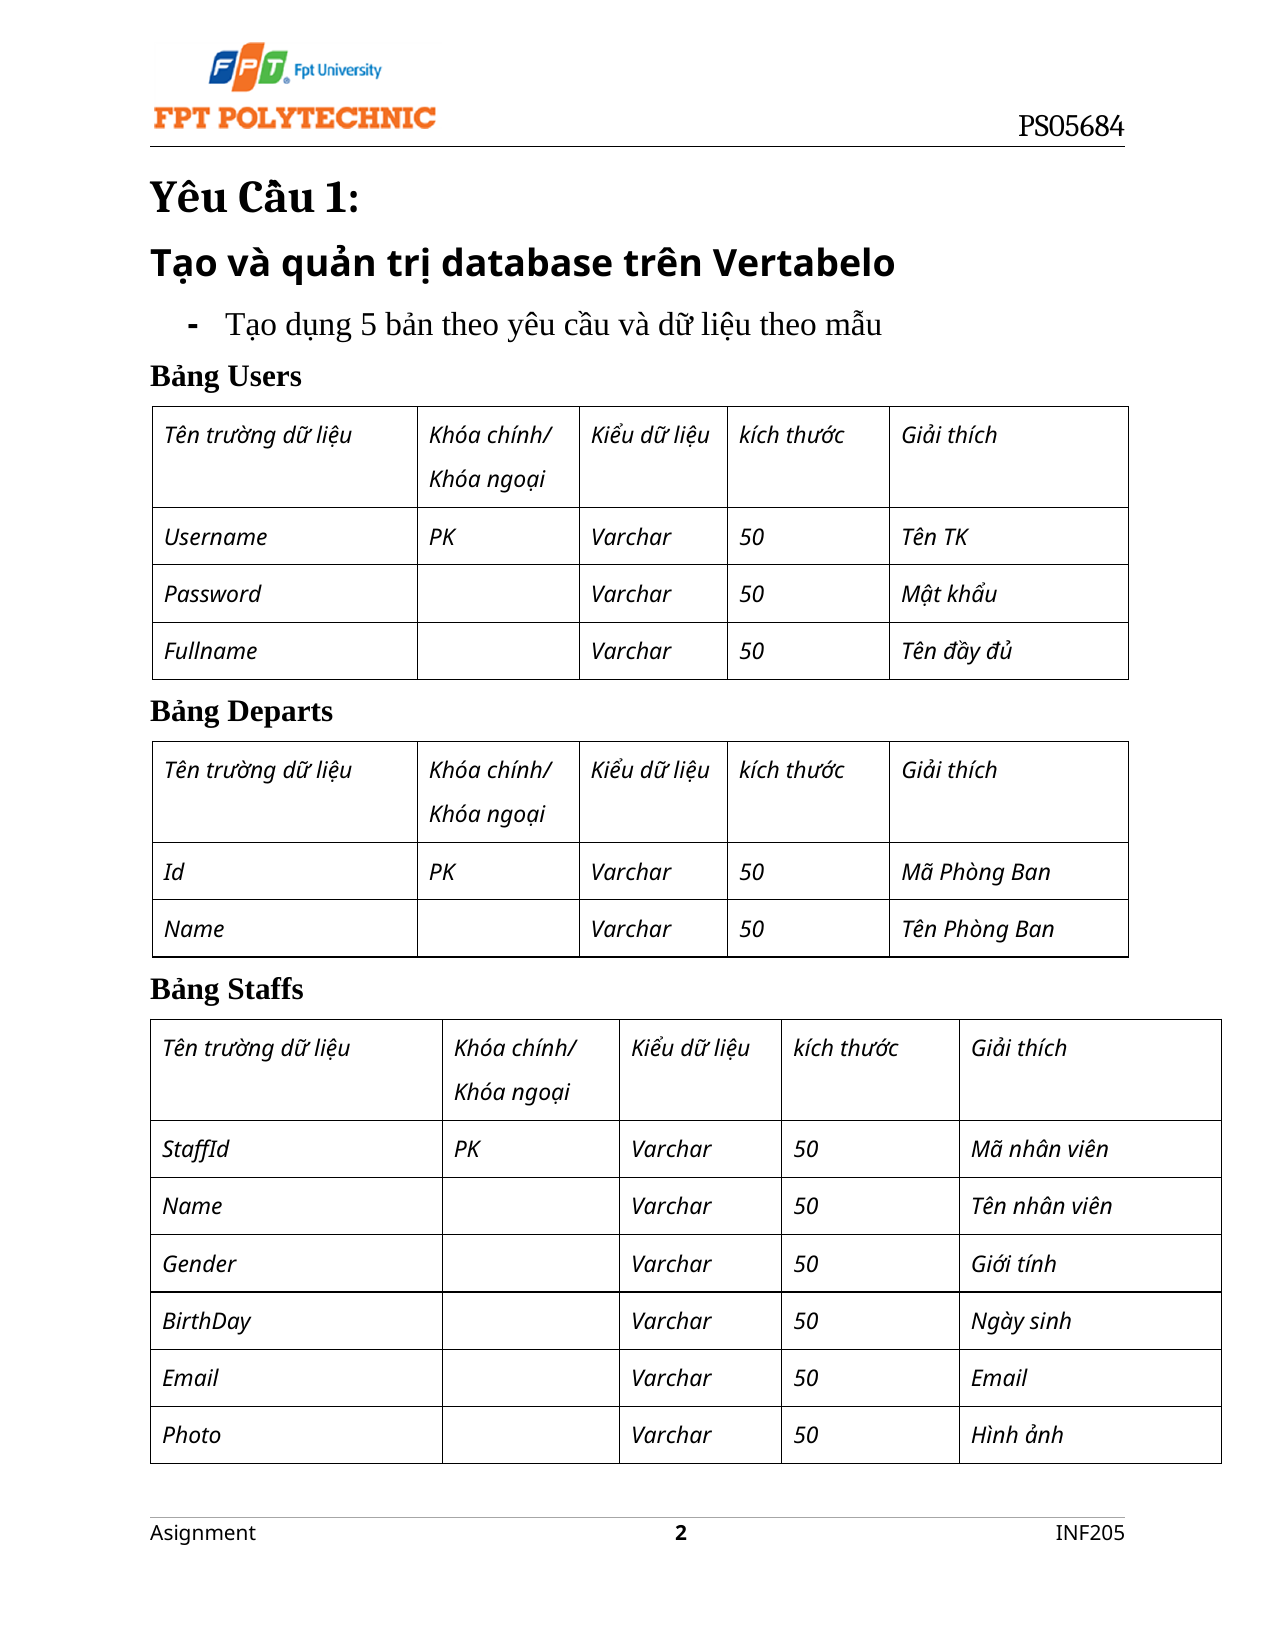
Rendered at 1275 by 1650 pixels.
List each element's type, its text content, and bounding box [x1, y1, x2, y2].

table_header kích thước [782, 1020, 959, 1119]
table_header kích thước [728, 407, 889, 507]
table_cell 50 [782, 1235, 959, 1291]
table_cell Giới tính [960, 1235, 1221, 1291]
table_cell Varchar [620, 1235, 781, 1291]
text Bảng Users [150, 357, 1125, 393]
table_cell Id [153, 843, 417, 899]
picture [150, 37, 443, 137]
text Bảng Staffs [150, 970, 1125, 1006]
table_cell Varchar [580, 623, 727, 679]
table_cell Username [153, 508, 417, 564]
table_cell [443, 1293, 619, 1349]
table_cell Hình ảnh [960, 1407, 1221, 1463]
table_header kích thước [728, 742, 889, 842]
table_cell Password [153, 565, 417, 622]
table_cell Varchar [620, 1407, 781, 1463]
table_cell 50 [728, 565, 889, 622]
table_cell [443, 1235, 619, 1291]
table_cell PK [418, 843, 579, 899]
table_cell Email [960, 1350, 1221, 1406]
table_header Kiểu dữ liệu [580, 407, 727, 507]
table_cell Tên Phòng Ban [890, 900, 1128, 956]
table_cell [418, 623, 579, 679]
table_header Giải thích [890, 742, 1128, 842]
table_cell 50 [728, 508, 889, 564]
table_cell Name [151, 1178, 442, 1234]
table_cell Name [153, 900, 417, 956]
table_cell [443, 1350, 619, 1406]
table_header Kiểu dữ liệu [580, 742, 727, 842]
table_cell Varchar [580, 508, 727, 564]
table_header Tên trường dữ liệu [153, 407, 417, 507]
table_header Khóa chính/ Khóa ngoại [418, 742, 579, 842]
table_cell 50 [782, 1350, 959, 1406]
text Tạo và quản trị database trên Vertabelo [150, 236, 1125, 287]
table_cell Email [151, 1350, 442, 1406]
table_cell Varchar [580, 843, 727, 899]
table_cell PK [418, 508, 579, 564]
table_cell Tên nhân viên [960, 1178, 1221, 1234]
table_cell [418, 565, 579, 622]
table_cell Gender [151, 1235, 442, 1291]
table_cell Mã nhân viên [960, 1121, 1221, 1177]
table_cell Ngày sinh [960, 1293, 1221, 1349]
table_cell Tên đầy đủ [890, 623, 1128, 679]
table_cell Varchar [620, 1293, 781, 1349]
table_cell 50 [782, 1293, 959, 1349]
table_cell Fullname [153, 623, 417, 679]
table_cell 50 [728, 843, 889, 899]
table_header Tên trường dữ liệu [153, 742, 417, 842]
table_cell Varchar [620, 1178, 781, 1234]
table_cell BirthDay [151, 1293, 442, 1349]
table_header Giải thích [960, 1020, 1221, 1119]
table_cell [443, 1178, 619, 1234]
table_header Khóa chính/ Khóa ngoại [418, 407, 579, 507]
table_cell Photo [151, 1407, 442, 1463]
table_header Tên trường dữ liệu [151, 1020, 442, 1119]
table_cell Varchar [580, 565, 727, 622]
table_cell Varchar [580, 900, 727, 956]
table_cell 50 [728, 900, 889, 956]
table_header Kiểu dữ liệu [620, 1020, 781, 1119]
table_cell [418, 900, 579, 956]
table_cell StaffId [151, 1121, 442, 1177]
table_cell 50 [728, 623, 889, 679]
subtitle Yêu Cầu 1: [150, 171, 1125, 223]
table_cell Varchar [620, 1350, 781, 1406]
table_cell [443, 1407, 619, 1463]
table_cell Mã Phòng Ban [890, 843, 1128, 899]
table_cell Mật khẩu [890, 565, 1128, 622]
table_cell 50 [782, 1121, 959, 1177]
table_header Giải thích [890, 407, 1128, 507]
table_cell PK [443, 1121, 619, 1177]
text Bảng Departs [150, 692, 1125, 728]
table_cell 50 [782, 1178, 959, 1234]
table_cell Tên TK [890, 508, 1128, 564]
table_cell 50 [782, 1407, 959, 1463]
table_header Khóa chính/ Khóa ngoại [443, 1020, 619, 1119]
list Tạo dụng 5 bản theo yêu cầu và dữ liệu theo mẫu [187, 299, 1125, 345]
table_cell Varchar [620, 1121, 781, 1177]
